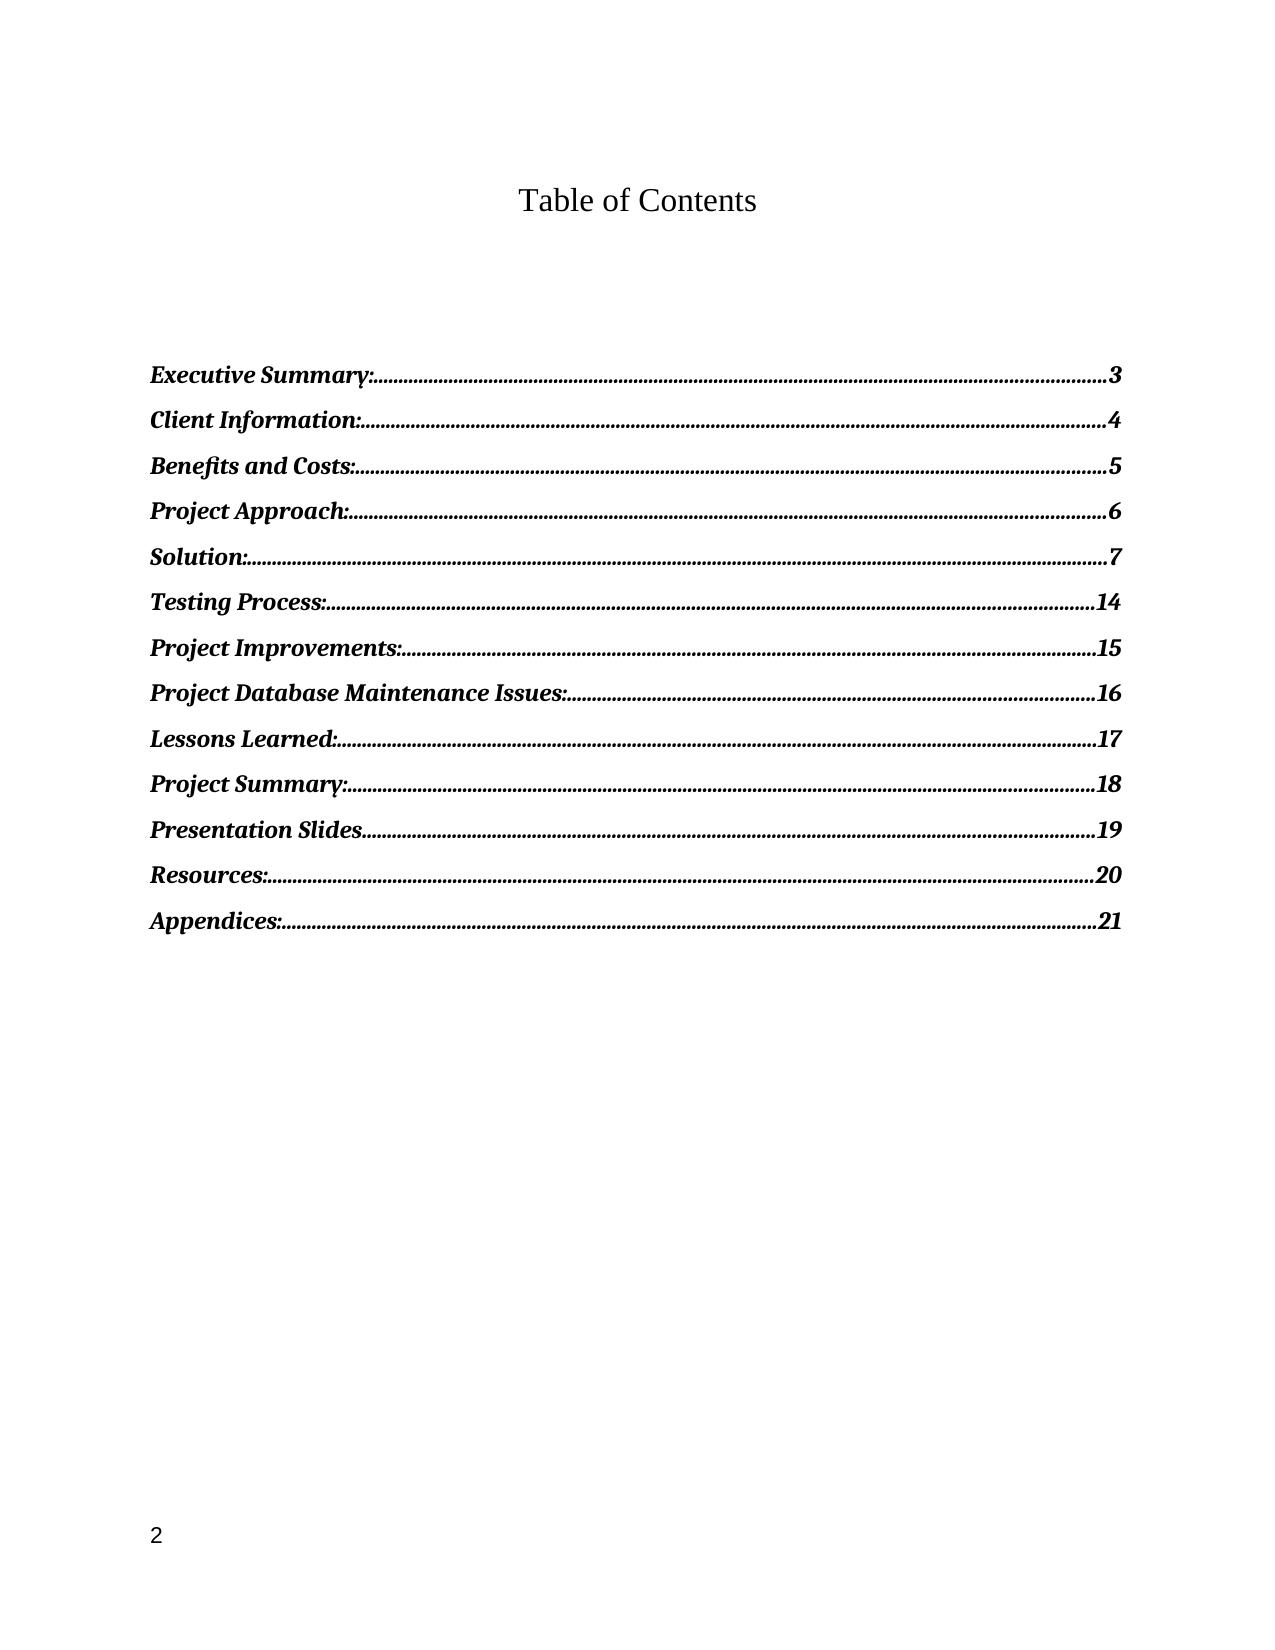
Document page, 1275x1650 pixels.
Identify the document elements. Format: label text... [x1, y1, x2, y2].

text Table of Contents [150, 180, 1125, 218]
